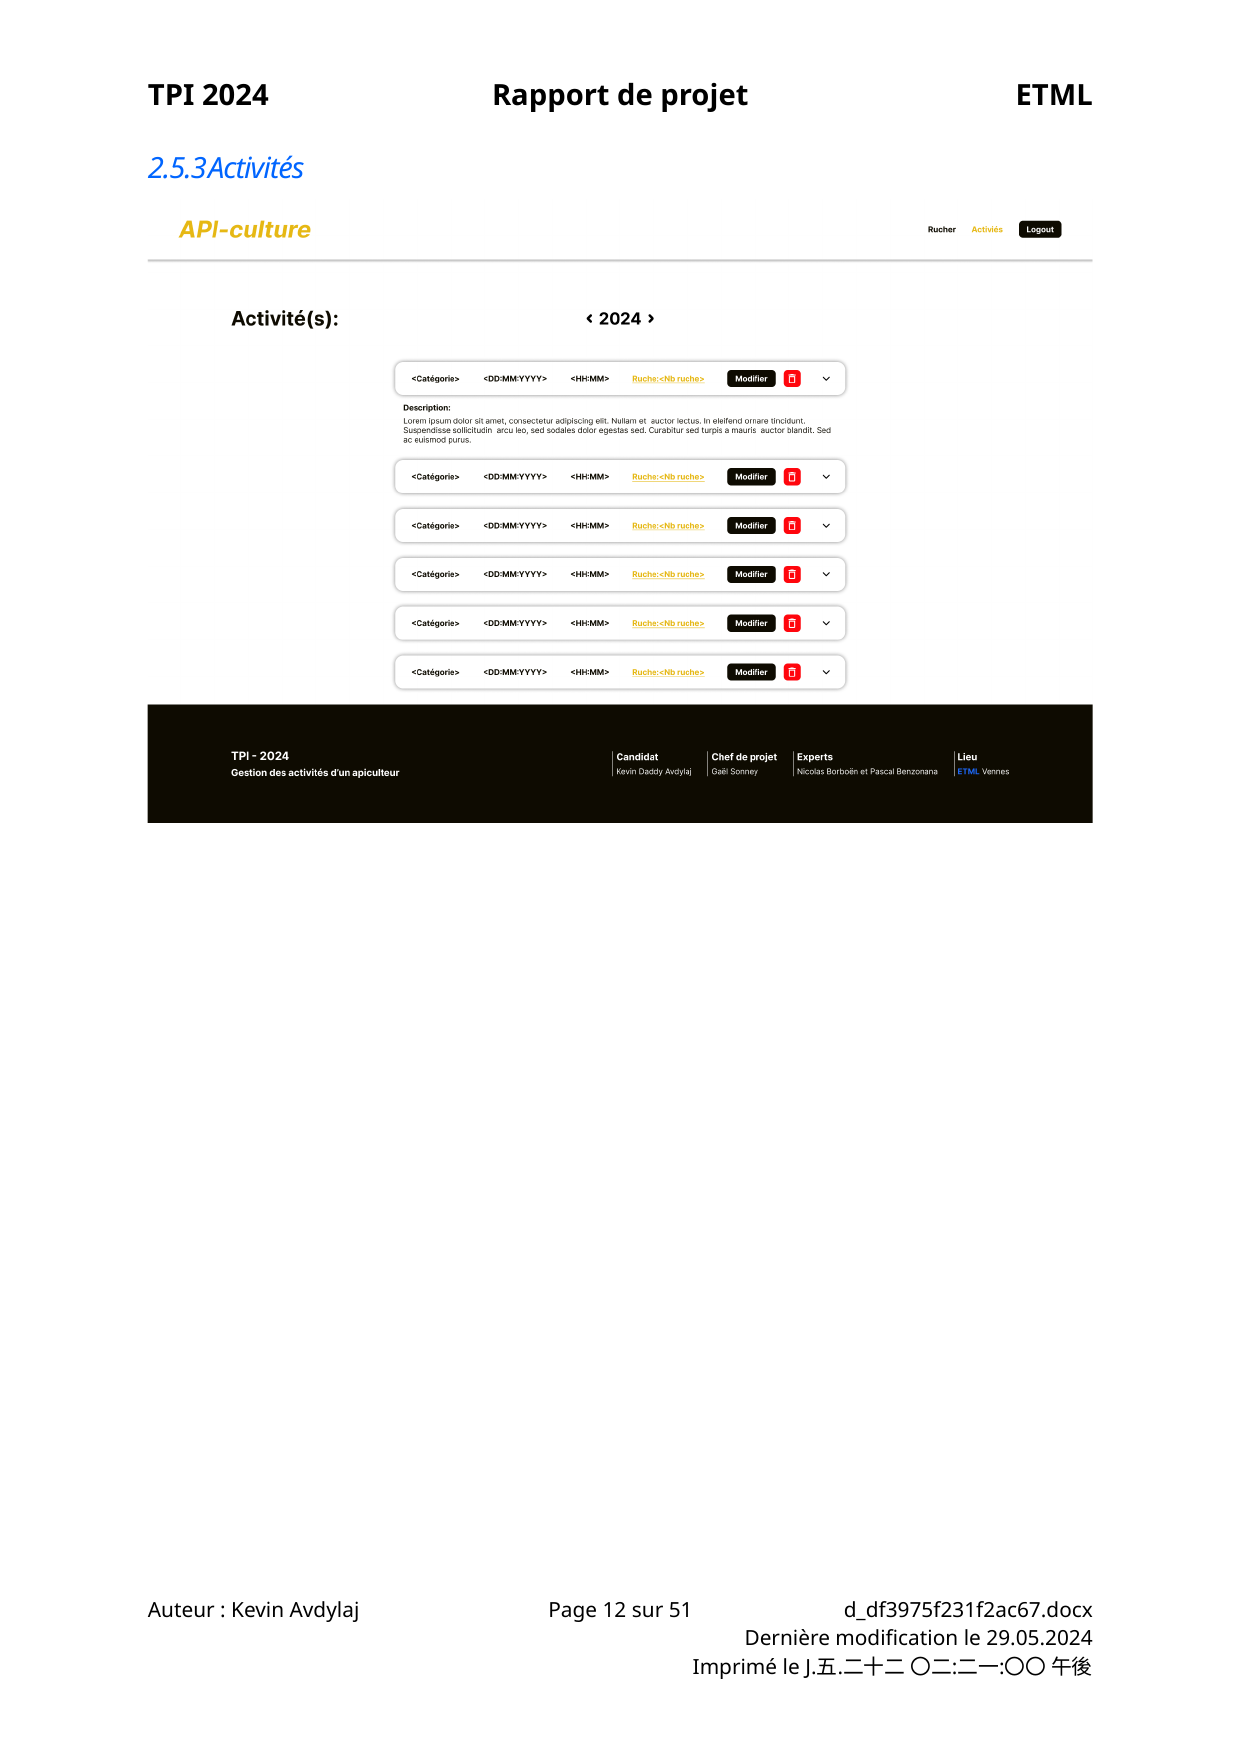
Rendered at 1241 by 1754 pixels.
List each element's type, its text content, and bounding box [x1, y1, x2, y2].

picture [147, 199, 1093, 823]
subtitle Activités [148, 148, 1093, 187]
